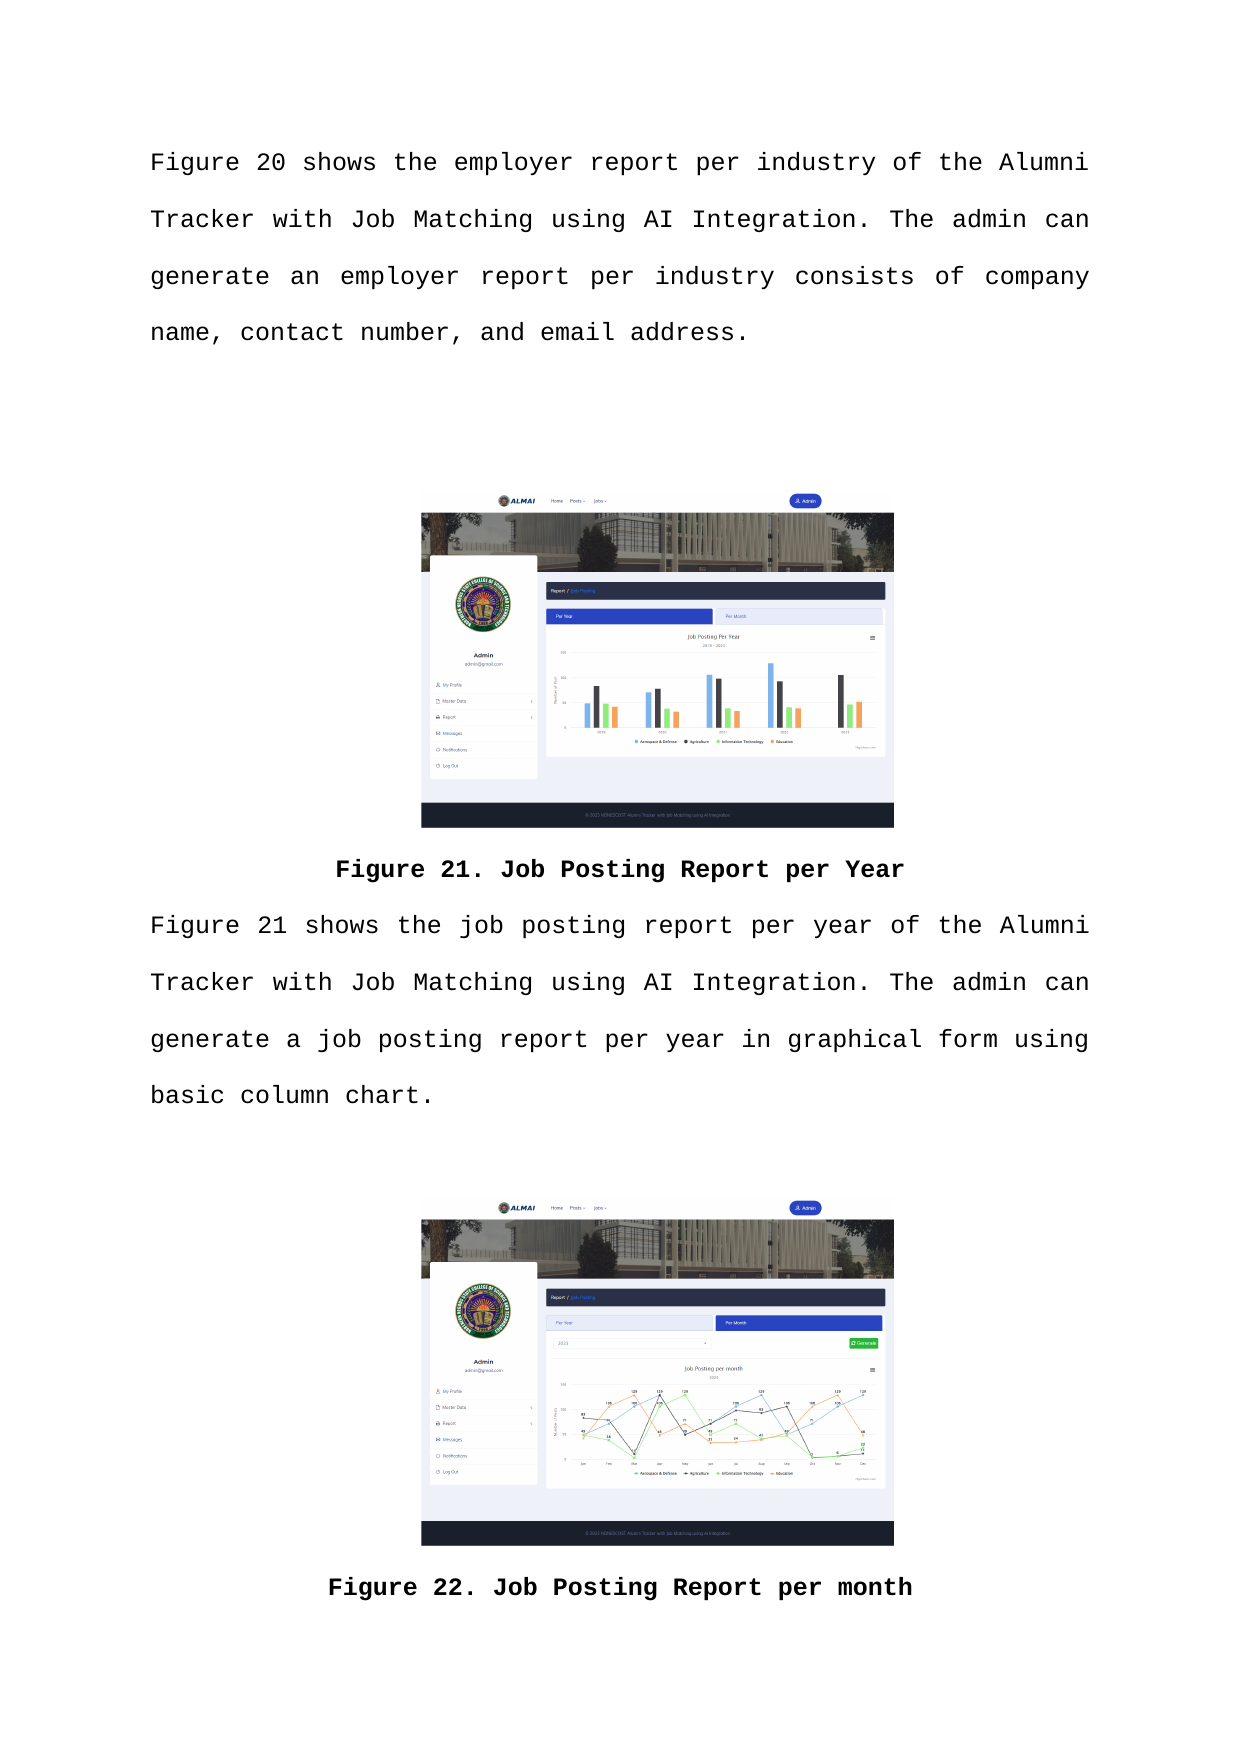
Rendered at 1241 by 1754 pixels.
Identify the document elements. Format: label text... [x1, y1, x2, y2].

text Figure 22. Job Posting Report per month [150, 1574, 1090, 1603]
text Figure 21. Job Posting Report per Year [150, 856, 1090, 884]
text Figure 21 shows the job posting report per year of the Alumni Tracker with Job Matching using AI Integration. The admin can generate a job posting report per year in graphical form using basic column chart. [150, 913, 1090, 1111]
text Figure 20 shows the employer report per industry of the Alumni Tracker with Job Matching using AI Integration. The admin can generate an employer report per industry consists of company name, contact number, and email address. [150, 150, 1090, 348]
picture [421, 490, 894, 828]
picture [421, 1196, 894, 1546]
